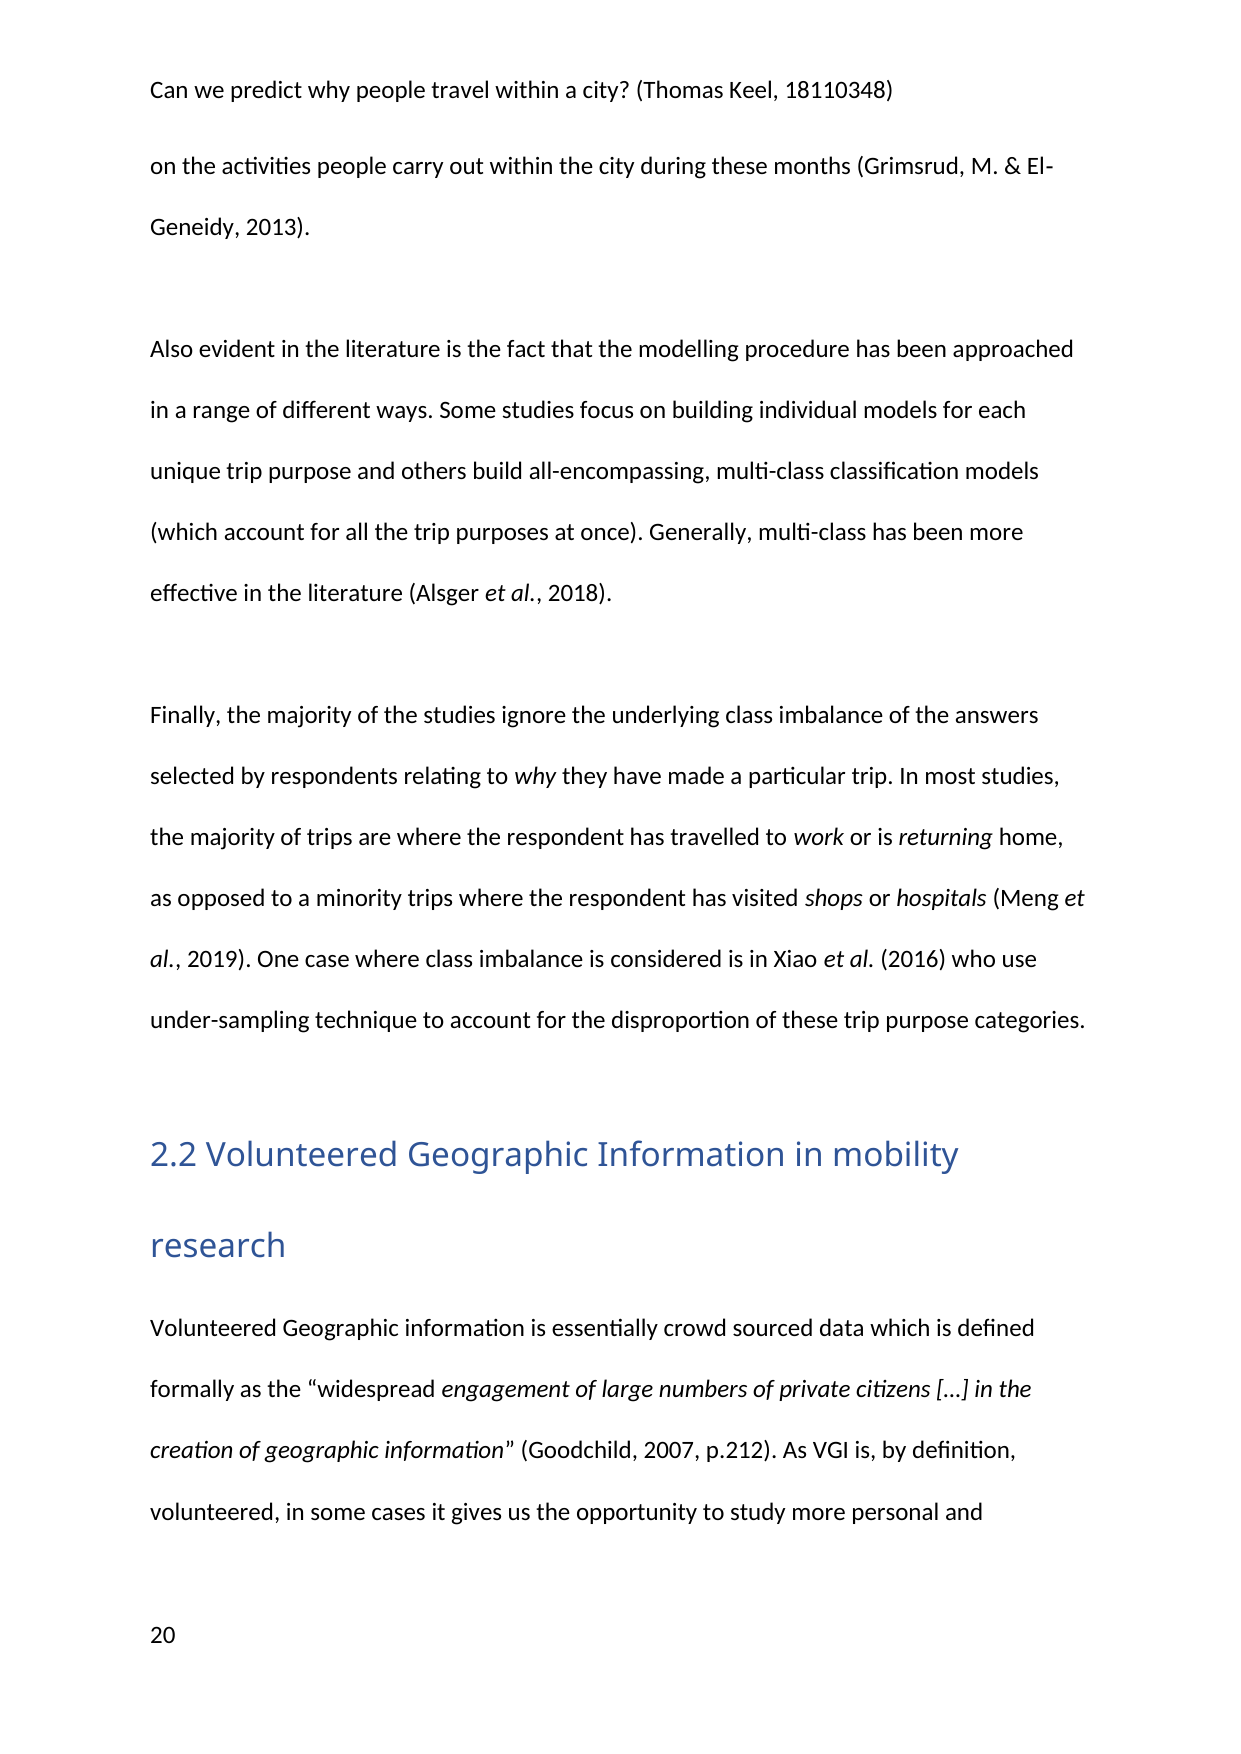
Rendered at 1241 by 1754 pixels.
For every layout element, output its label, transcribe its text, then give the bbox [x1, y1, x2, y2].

text Finally, the majority of the studies ignore the underlying class imbalance of the answers selected by respondents relating to why they have made a particular trip. In most studies, the majority of trips are where the respondent has travelled to work or is returning home, as opposed to a minority trips where the respondent has visited shops or hospitals (Meng et al., 2019). One case where class imbalance is considered is in Xiao et al. (2016) who use under-sampling technique to account for the disproportion of these trip purpose categories. [150, 699, 1090, 1035]
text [150, 150, 1090, 242]
text Also evident in the literature is the fact that the modelling procedure has been approached in a range of different ways. Some studies focus on building individual models for each unique trip purpose and others build all-encompassing, multi-class classification models (which account for all the trip purposes at once). Generally, multi-class has been more effective in the literature (Alsger et al., 2018). [150, 333, 1090, 608]
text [150, 1312, 1090, 1526]
subtitle 2.2 Volunteered Geographic Information in mobility research [150, 1131, 1090, 1267]
